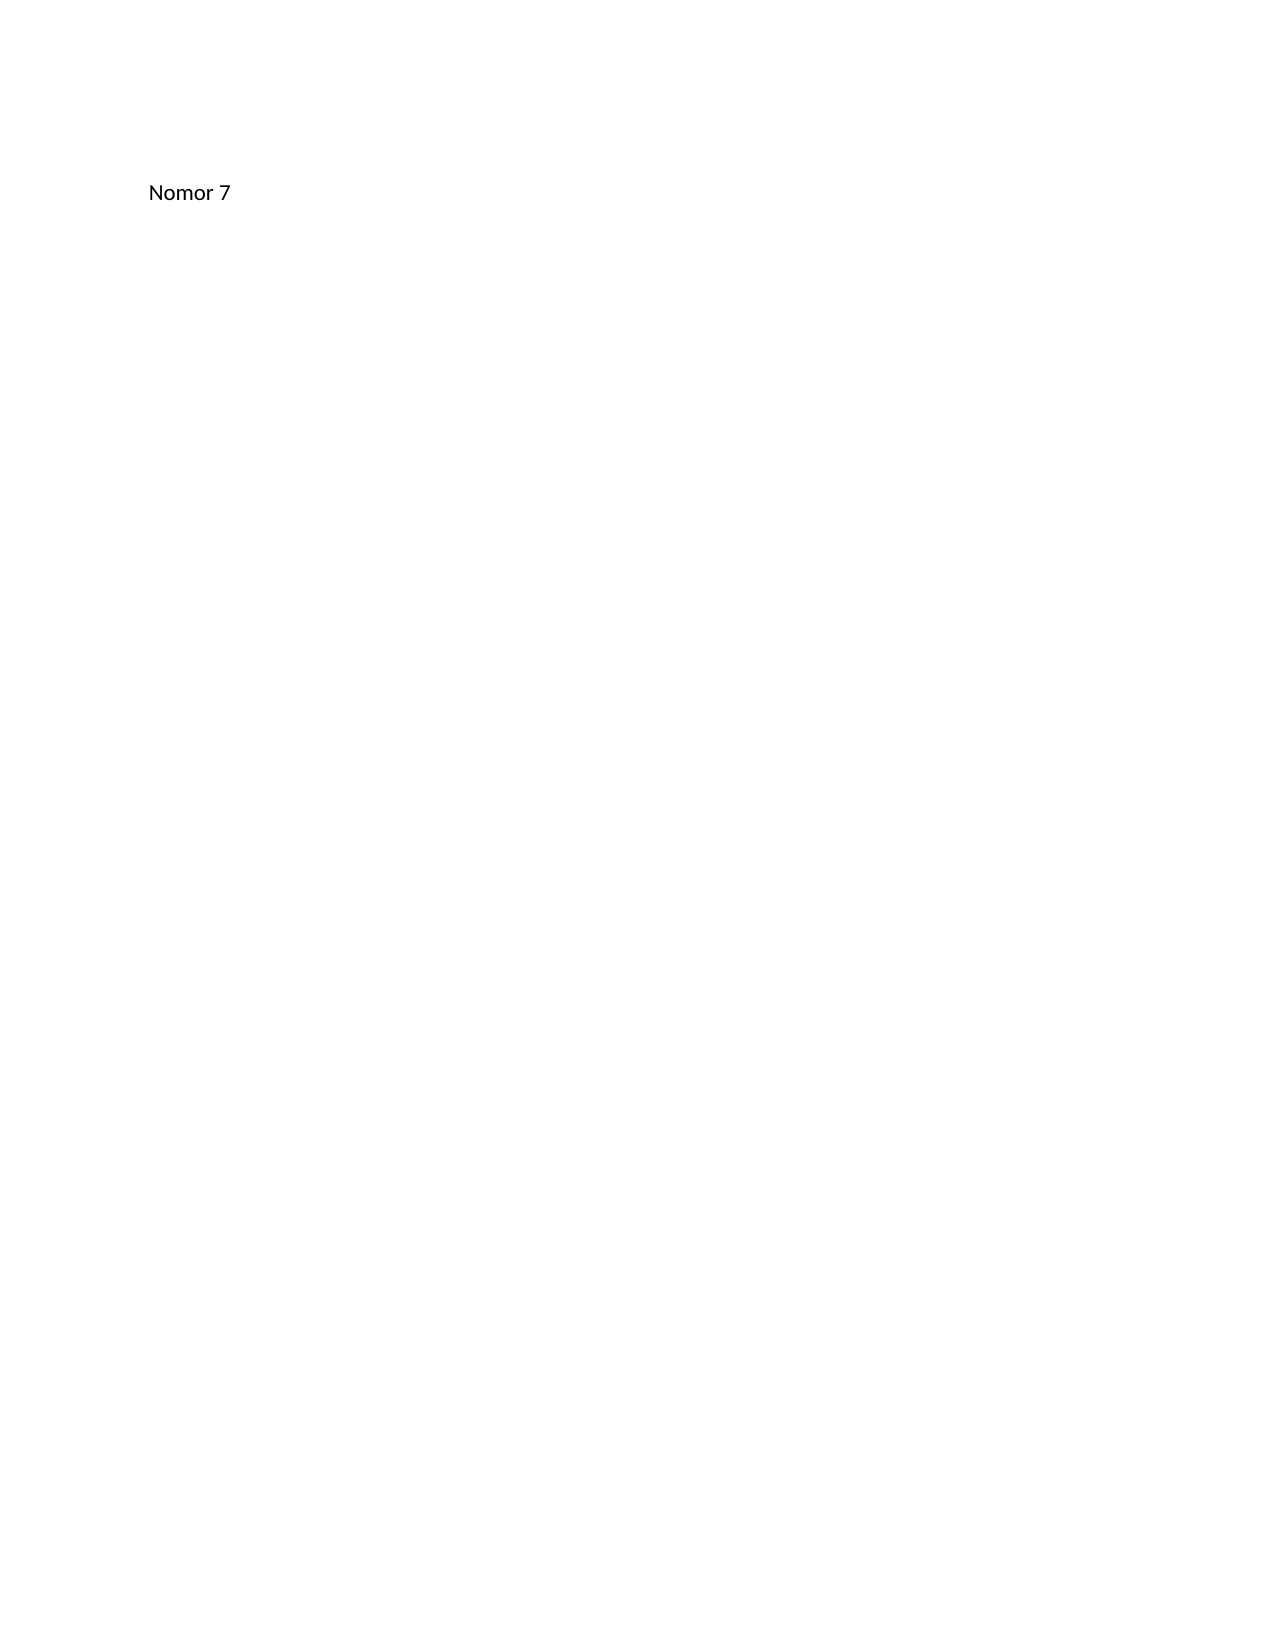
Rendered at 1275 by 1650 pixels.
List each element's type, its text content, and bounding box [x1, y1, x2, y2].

text Nomor 7 [148, 178, 1135, 206]
